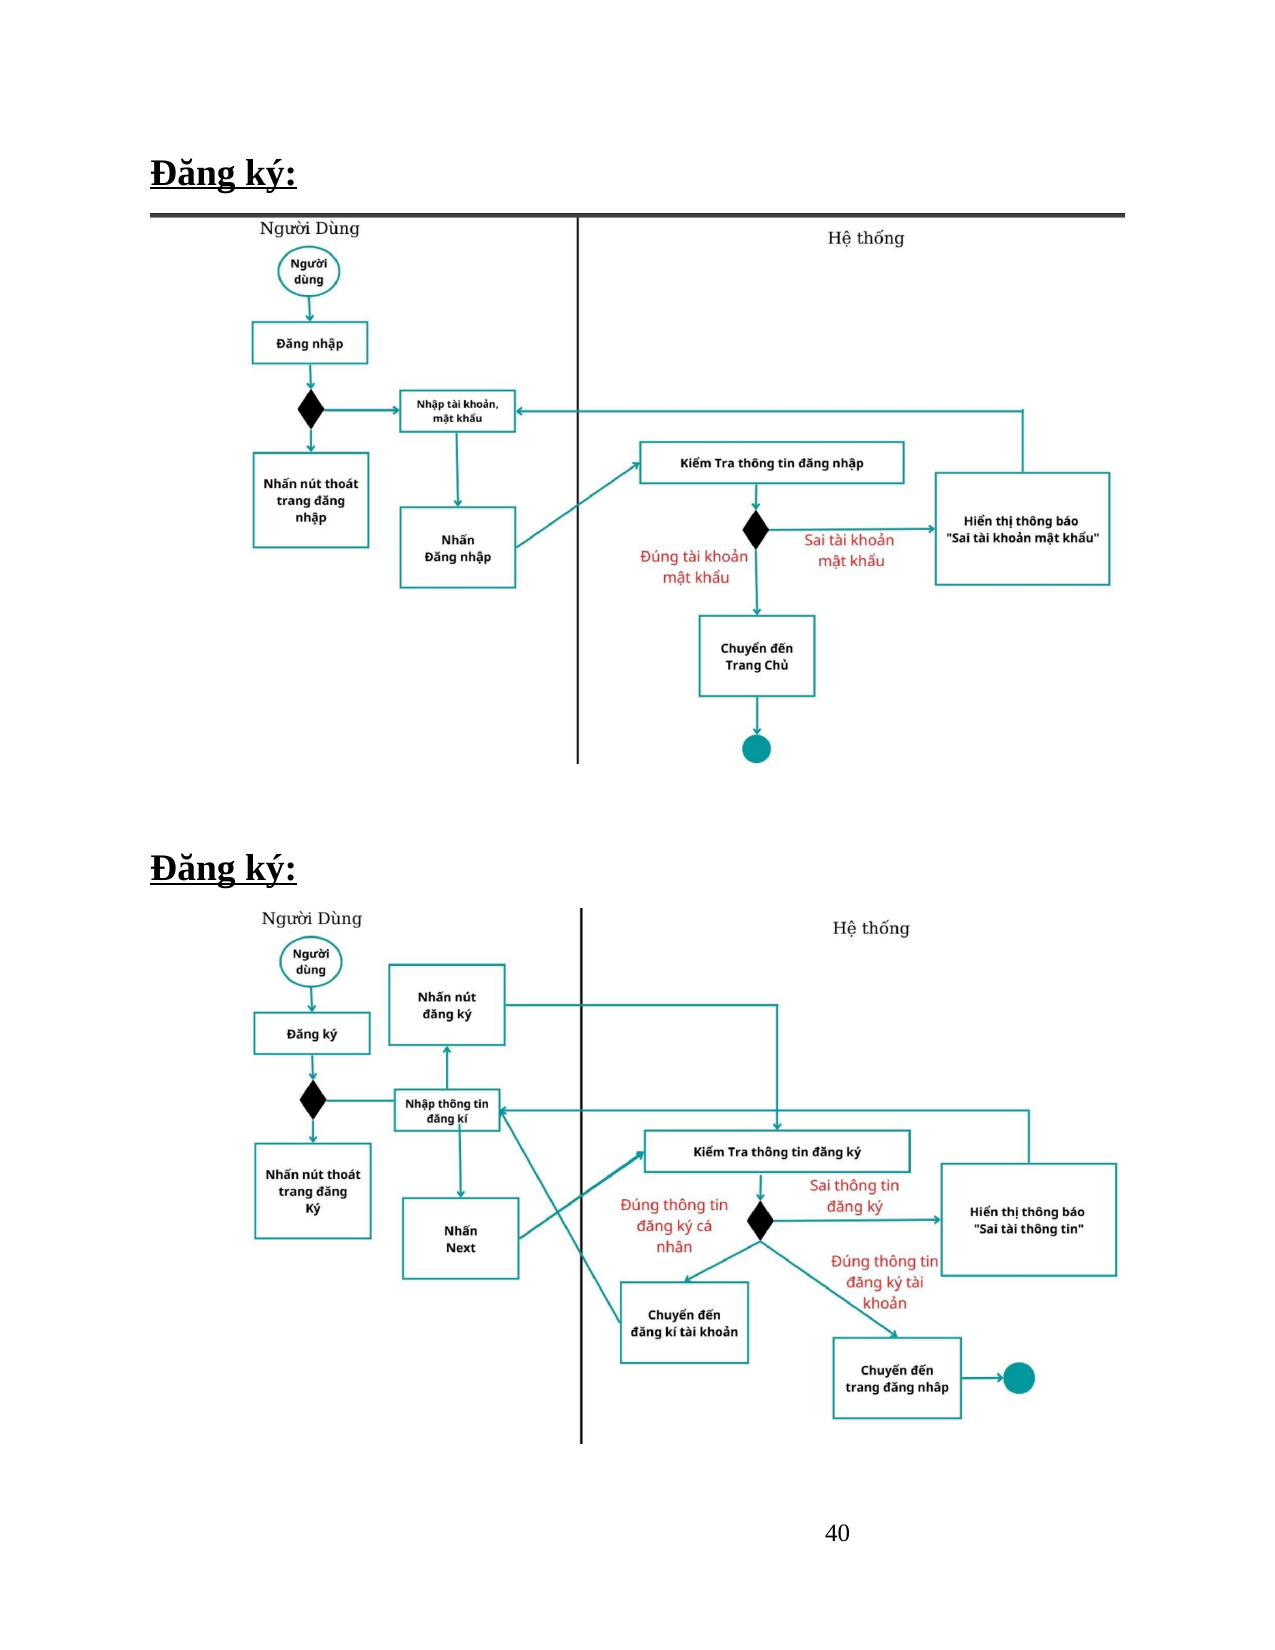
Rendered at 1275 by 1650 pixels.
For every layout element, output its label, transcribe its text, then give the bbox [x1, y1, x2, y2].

text Đăng ký: [150, 845, 1125, 888]
text Đăng ký: [150, 150, 1125, 193]
picture [150, 213, 1125, 764]
picture [150, 908, 1125, 1444]
